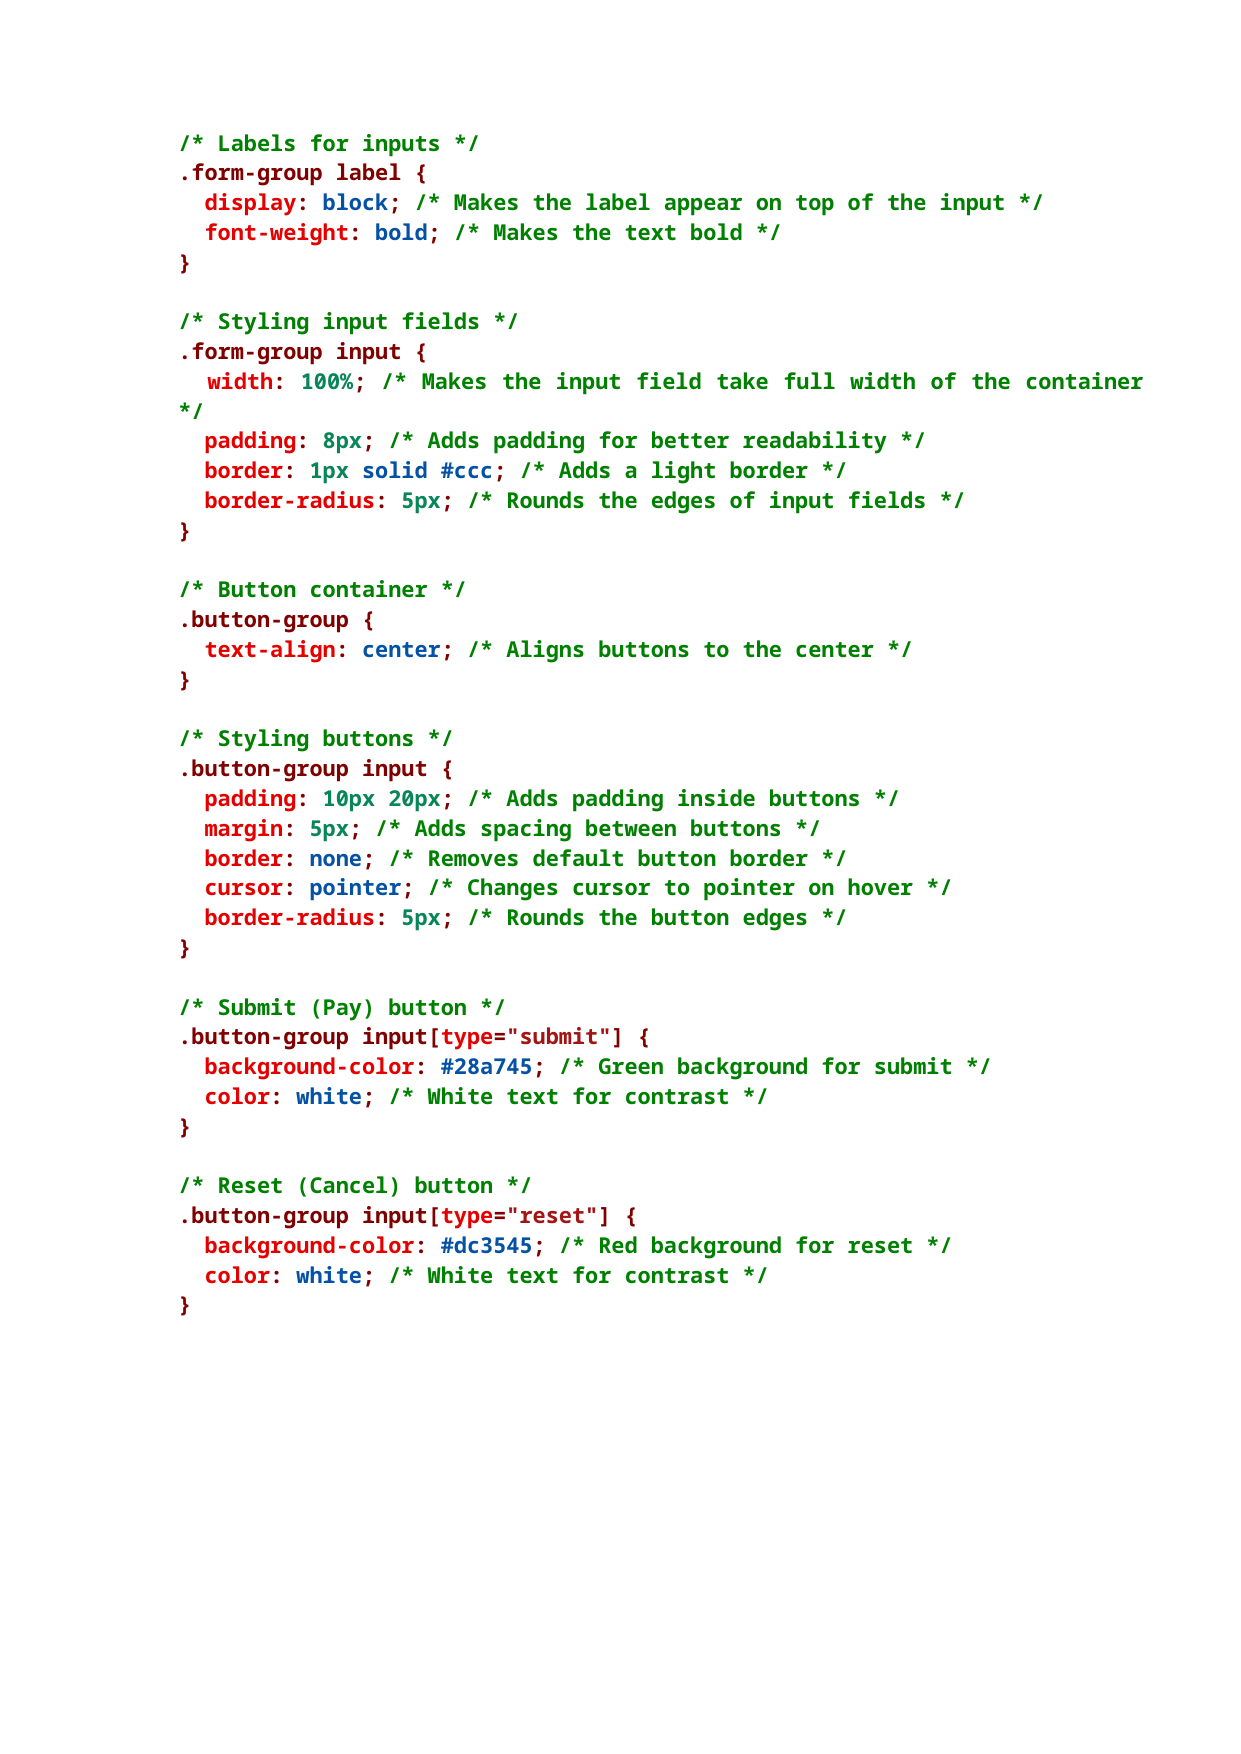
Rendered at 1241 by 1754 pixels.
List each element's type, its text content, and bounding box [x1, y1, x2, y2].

text background-color: #dc3545; /* Red background for reset */ [178, 1230, 1144, 1259]
text color: white; /* White text for contrast */ [178, 1259, 1144, 1289]
text background-color: #28a745; /* Green background for submit */ [178, 1051, 1144, 1081]
text /* Labels for inputs */ [178, 127, 1144, 157]
text } [178, 515, 1144, 544]
text border-radius: 5px; /* Rounds the edges of input fields */ [178, 485, 1144, 515]
text } [178, 247, 1144, 276]
text margin: 5px; /* Adds spacing between buttons */ [178, 813, 1144, 842]
text text-align: center; /* Aligns buttons to the center */ [178, 634, 1144, 664]
text width: 100%; /* Makes the input field take full width of the container */ [178, 366, 1144, 425]
text border: 1px solid #ccc; /* Adds a light border */ [178, 455, 1144, 485]
text } [178, 664, 1144, 693]
text /* Styling buttons */ [178, 723, 1144, 753]
text .button-group input[type="reset"] { [178, 1200, 1144, 1230]
text font-weight: bold; /* Makes the text bold */ [178, 217, 1144, 247]
text border: none; /* Removes default button border */ [178, 842, 1144, 872]
text padding: 10px 20px; /* Adds padding inside buttons */ [178, 783, 1144, 813]
text cursor: pointer; /* Changes cursor to pointer on hover */ [178, 872, 1144, 902]
text .button-group { [178, 604, 1144, 634]
text .form-group label { [178, 157, 1144, 187]
text /* Button container */ [178, 574, 1144, 604]
text } [178, 932, 1144, 962]
text } [178, 1111, 1144, 1140]
text display: block; /* Makes the label appear on top of the input */ [178, 187, 1144, 217]
text /* Styling input fields */ [178, 306, 1144, 336]
text padding: 8px; /* Adds padding for better readability */ [178, 425, 1144, 455]
text .button-group input { [178, 753, 1144, 783]
text border-radius: 5px; /* Rounds the button edges */ [178, 902, 1144, 932]
text } [178, 1289, 1144, 1319]
text .button-group input[type="submit"] { [178, 1021, 1144, 1051]
text /* Submit (Pay) button */ [178, 991, 1144, 1021]
text color: white; /* White text for contrast */ [178, 1081, 1144, 1111]
text /* Reset (Cancel) button */ [178, 1170, 1144, 1200]
text .form-group input { [178, 336, 1144, 366]
